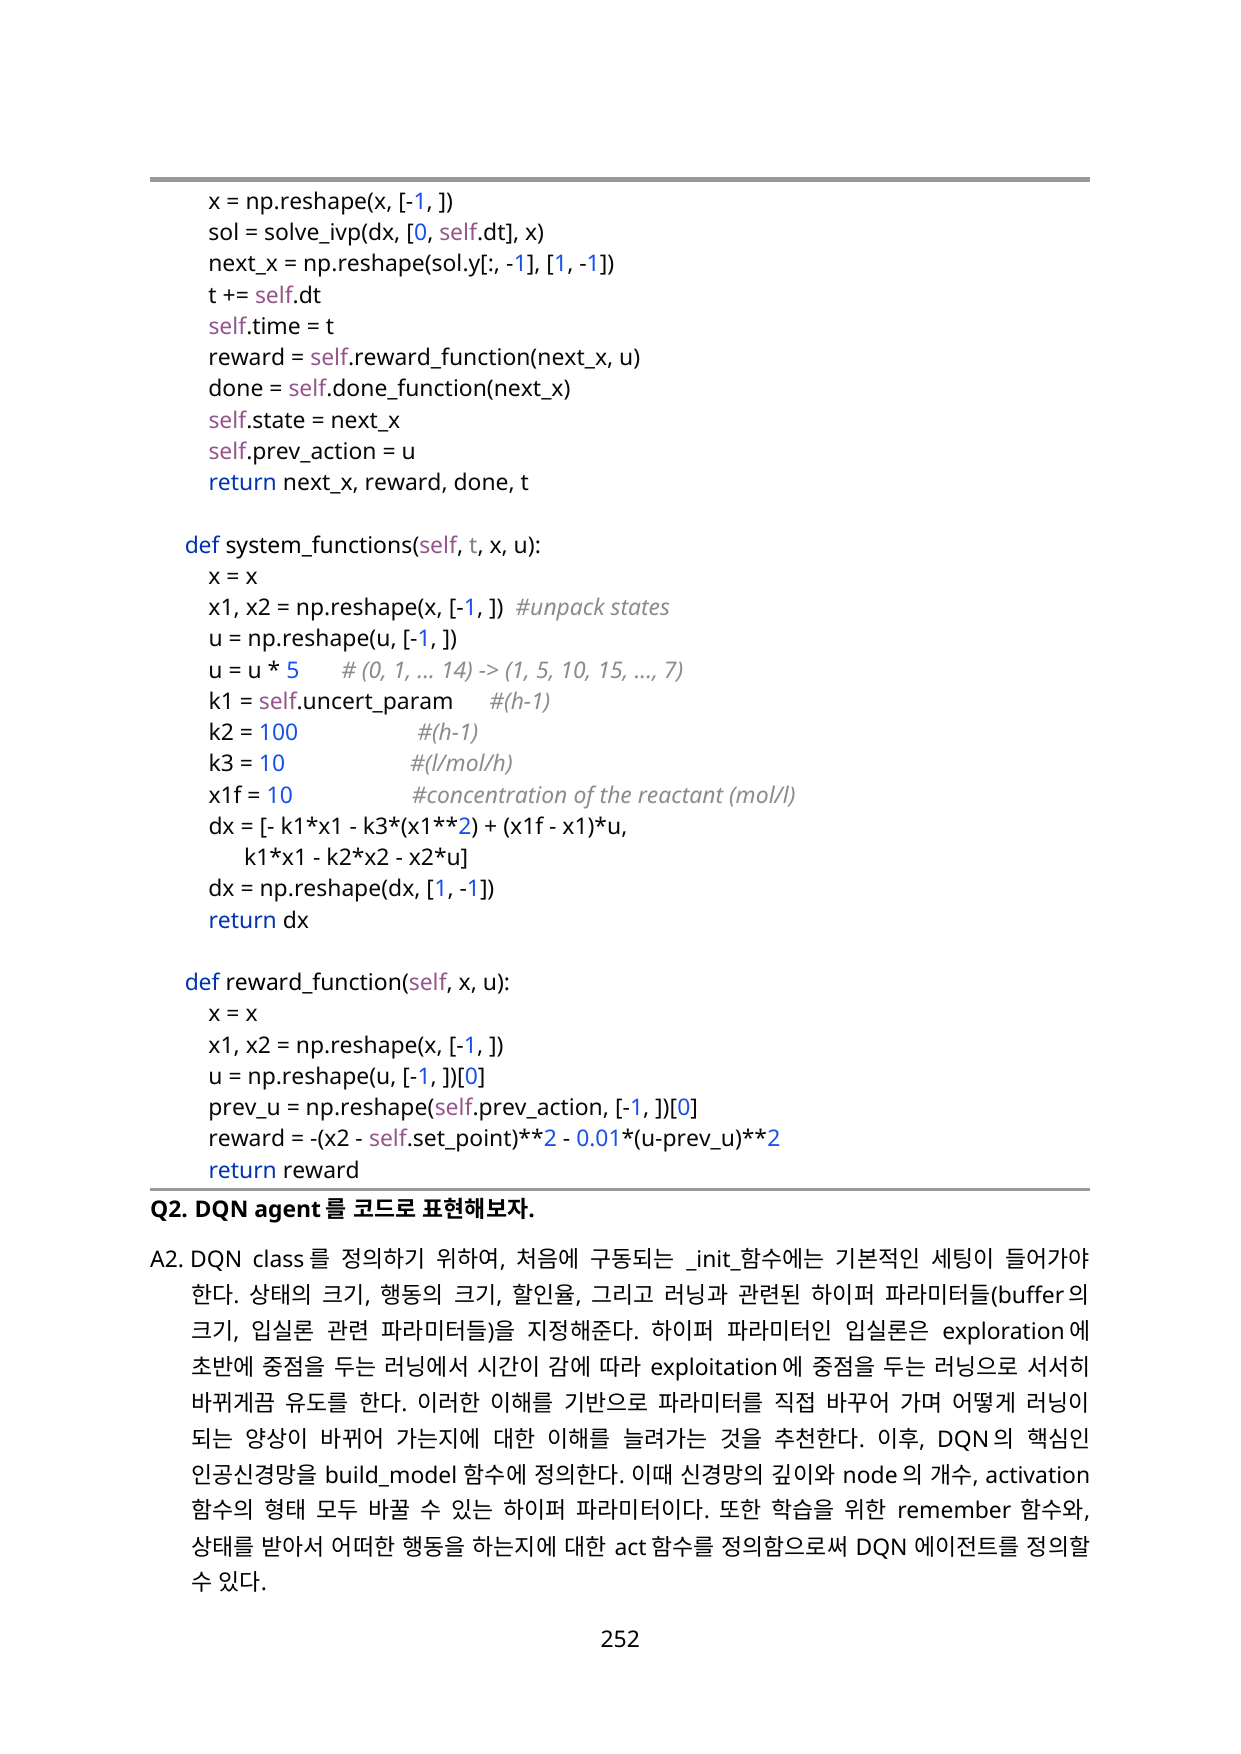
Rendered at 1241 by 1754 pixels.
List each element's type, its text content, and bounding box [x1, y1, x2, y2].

list DQN class를 정의하기 위하여, 처음에 구동되는 _init_함수에는 기본적인 세팅이 들어가야 한다. 상태의 크기, 행동의 크기, 할인율, 그리고 러닝과 관련된 하이퍼 파라미터들(buffer의 크기, 입실론 관련 파라미터들)을 지정해준다. 하이퍼 파라미터인 입실론은 exploration에 초반에 중점을 두는 러닝에서 시간이 감에 따라 exploitation에 중점을 두는 러닝으로 서서히 바뀌게끔 유도를 한다. 이러한 이해를 기반으로 파라미터를 직접 바꾸어 가며 어떻게 러닝이 되는 양상이 바뀌어 가는지에 대한 이해를 늘려가는 것을 추천한다. 이후, DQN의 핵심인 인공신경망을 build_model 함수에 정의한다. 이때 신경망의 깊이와 node의 개수, activation 함수의 형태 모두 바꿀 수 있는 하이퍼 파라미터이다. 또한 학습을 위한 remember 함수와, 상태를 받아서 어떠한 행동을 하는지에 대한 act함수를 정의함으로써 DQN 에이전트를 정의할 수 있다. [150, 1241, 1090, 1598]
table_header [150, 182, 1090, 1188]
text DQN agent를 코드로 표현해보자. [150, 1191, 1090, 1224]
